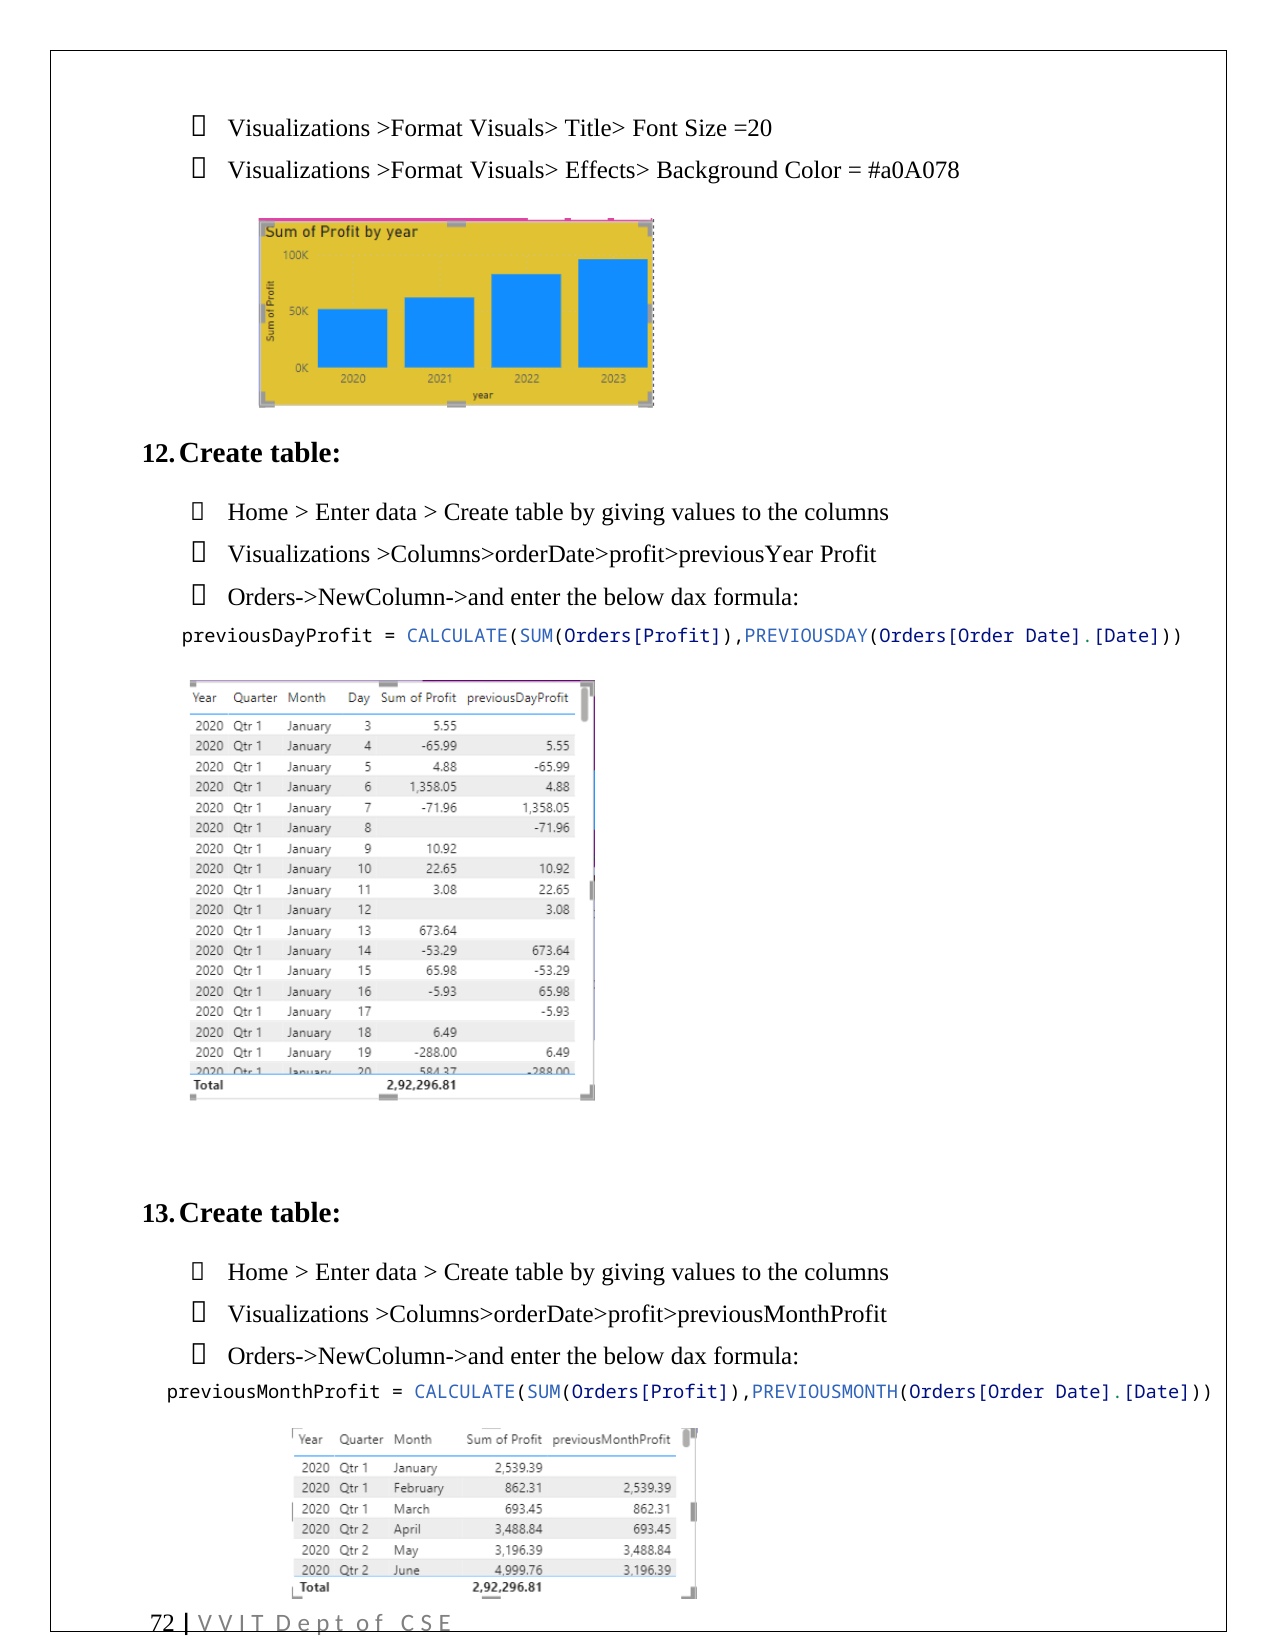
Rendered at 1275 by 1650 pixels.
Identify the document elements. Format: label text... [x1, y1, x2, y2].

list Visualizations >Format Visuals> Title> Font Size =20 [190, 105, 1226, 145]
text previousDayProfit = CALCULATE(SUM(Orders[Profit]),PREVIOUSDAY(Orders[Order Date].[Date])) [182, 623, 1226, 648]
list Home > Enter data > Create table by giving values to the columns [190, 493, 1226, 527]
picture [258, 218, 655, 408]
list Home > Enter data > Create table by giving values to the columns [190, 1253, 1226, 1287]
list Orders->NewColumn->and enter the below dax formula: [190, 1333, 1226, 1373]
picture [189, 680, 595, 1101]
list Orders->NewColumn->and enter the below dax formula: [190, 574, 1226, 613]
picture [291, 1428, 698, 1599]
subtitle Create table: [142, 1195, 1226, 1228]
list Visualizations >Columns>orderDate>profit>previousMonthProfit [190, 1291, 1226, 1331]
list Visualizations >Format Visuals> Effects> Background Color = #a0A078 [190, 148, 1226, 187]
list Visualizations >Columns>orderDate>profit>previousYear Profit [190, 531, 1226, 571]
text previousMonthProfit = CALCULATE(SUM(Orders[Profit]),PREVIOUSMONTH(Orders[Order Date].[Date])) [167, 1378, 1226, 1403]
